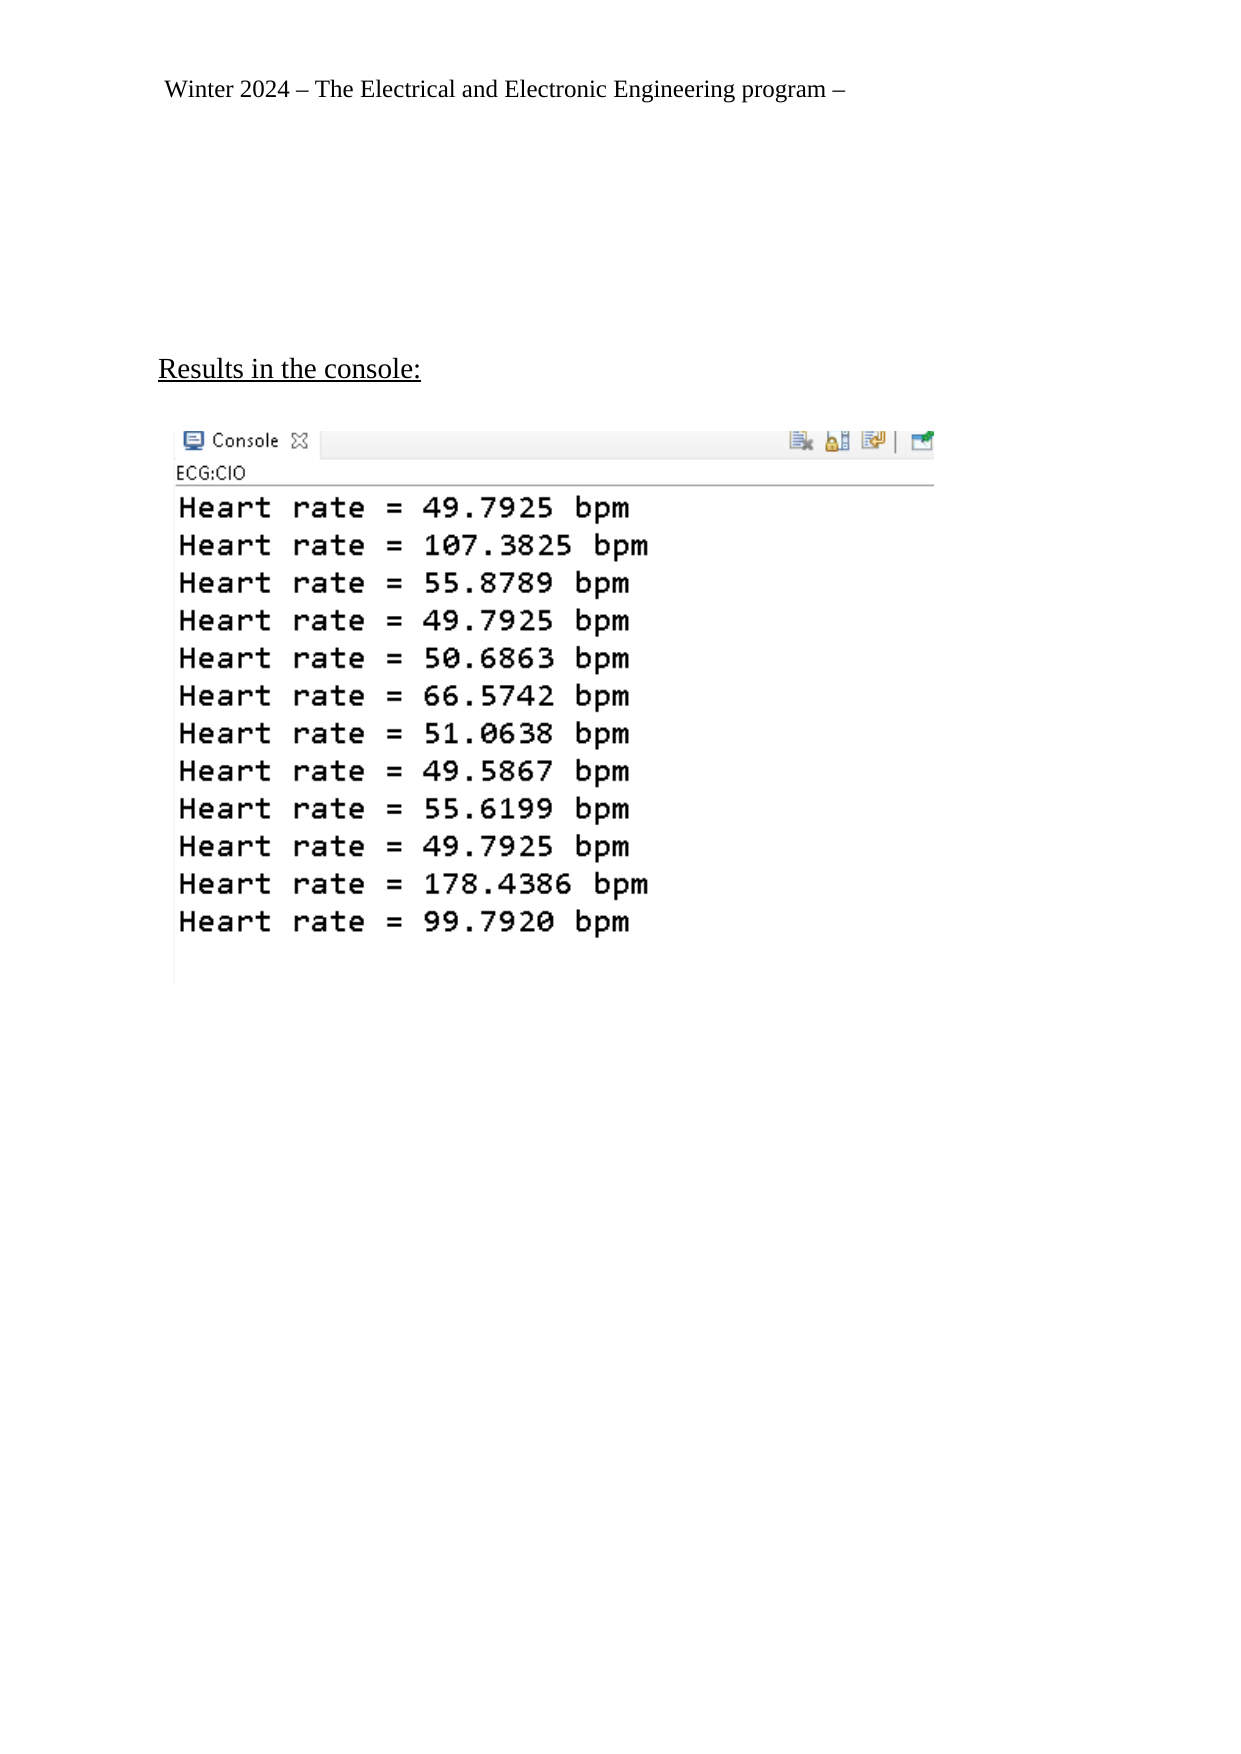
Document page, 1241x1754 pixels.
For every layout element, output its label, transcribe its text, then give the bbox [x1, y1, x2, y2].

text Results in the console: [158, 351, 1053, 384]
picture [173, 431, 934, 985]
